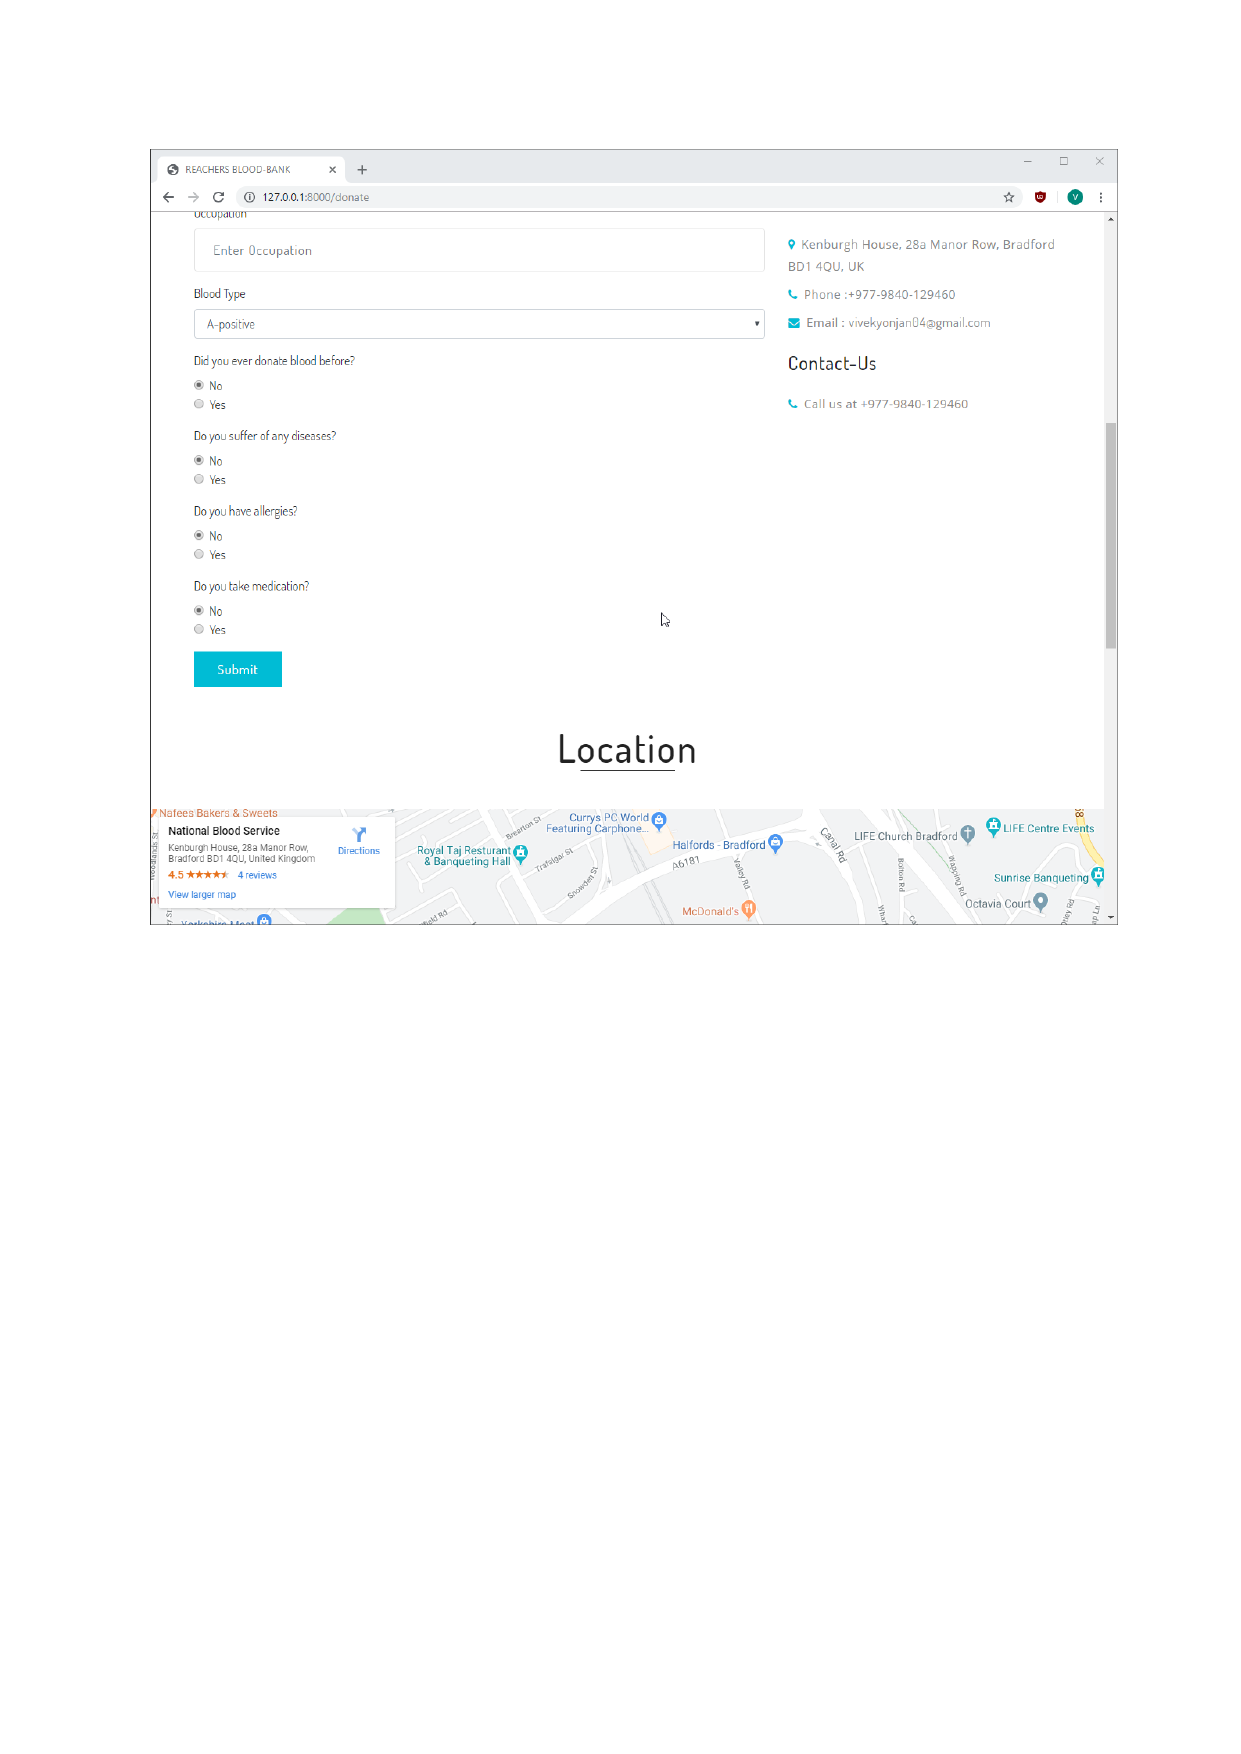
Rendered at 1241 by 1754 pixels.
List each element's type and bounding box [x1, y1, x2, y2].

picture [150, 149, 1118, 925]
